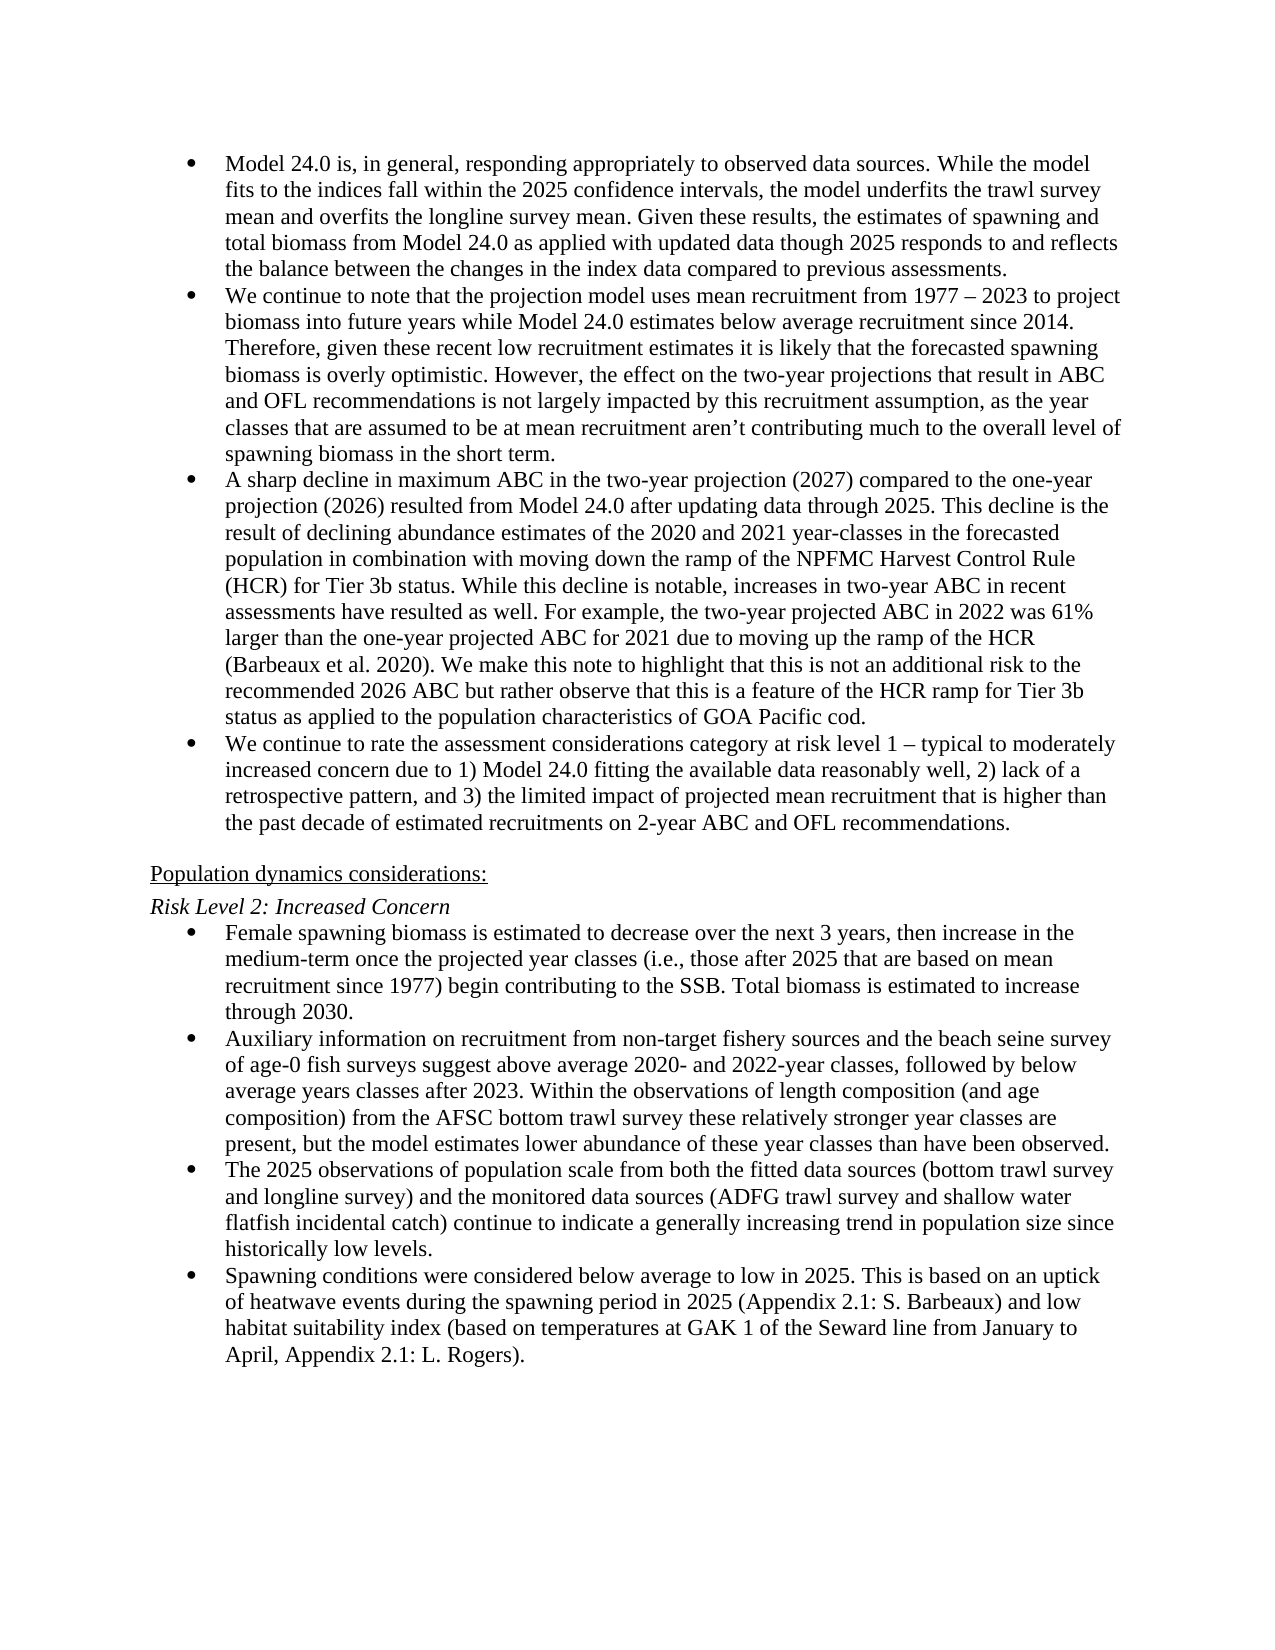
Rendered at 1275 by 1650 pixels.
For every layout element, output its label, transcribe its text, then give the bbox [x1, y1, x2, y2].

list We continue to rate the assessment considerations category at risk level 1 – typical to moderately increased concern due to 1) Model 24.0 fitting the available data reasonably well, 2) lack of a retrospective pattern, and 3) the limited impact of projected mean recruitment that is higher than the past decade of estimated recruitments on 2-year ABC and OFL recommendations. [187, 730, 1125, 835]
text Risk Level 2: Increased Concern [150, 893, 1125, 919]
list We continue to note that the projection model uses mean recruitment from 1977 – 2023 to project biomass into future years while Model 24.0 estimates below average recruitment since 2014. Therefore, given these recent low recruitment estimates it is likely that the forecasted spawning biomass is overly optimistic. However, the effect on the two-year projections that result in ABC and OFL recommendations is not largely impacted by this recruitment assumption, as the year classes that are assumed to be at mean recruitment aren’t contributing much to the overall level of spawning biomass in the short term. [187, 282, 1125, 466]
list Female spawning biomass is estimated to decrease over the next 3 years, then increase in the medium-term once the projected year classes (i.e., those after 2025 that are based on mean recruitment since 1977) begin contributing to the SSB. Total biomass is estimated to increase through 2030. [187, 919, 1125, 1024]
list Model 24.0 is, in general, responding appropriately to observed data sources. While the model fits to the indices fall within the 2025 confidence intervals, the model underfits the trawl survey mean and overfits the longline survey mean. Given these results, the estimates of spawning and total biomass from Model 24.0 as applied with updated data though 2025 responds to and reflects the balance between the changes in the index data compared to previous assessments. [187, 150, 1125, 282]
list Auxiliary information on recruitment from non-target fishery sources and the beach seine survey of age-0 fish surveys suggest above average 2020- and 2022-year classes, followed by below average years classes after 2023. Within the observations of length composition (and age composition) from the AFSC bottom trawl survey these relatively stronger year classes are present, but the model estimates lower abundance of these year classes than have been observed. [187, 1024, 1125, 1156]
list The 2025 observations of population scale from both the fitted data sources (bottom trawl survey and longline survey) and the monitored data sources (ADFG trawl survey and shallow water flatfish incidental catch) continue to indicate a generally increasing trend in population size since historically low levels. [187, 1156, 1125, 1262]
list A sharp decline in maximum ABC in the two-year projection (2027) compared to the one-year projection (2026) resulted from Model 24.0 after updating data through 2025. This decline is the result of declining abundance estimates of the 2020 and 2021 year-classes in the forecasted population in combination with moving down the ramp of the NPFMC Harvest Control Rule (HCR) for Tier 3b status. While this decline is notable, increases in two-year ABC in recent assessments have resulted as well. For example, the two-year projected ABC in 2022 was 61% larger than the one-year projected ABC for 2021 due to moving up the ramp of the HCR (Barbeaux et al. 2020). We make this note to highlight that this is not an additional risk to the recommended 2026 ABC but rather observe that this is a feature of the HCR ramp for Tier 3b status as applied to the population characteristics of GOA Pacific cod. [187, 466, 1125, 730]
list Spawning conditions were considered below average to low in 2025. This is based on an uptick of heatwave events during the spawning period in 2025 (Appendix 2.1: S. Barbeaux) and low habitat suitability index (based on temperatures at GAK 1 of the Seward line from January to April, Appendix 2.1: L. Rogers). [187, 1262, 1125, 1367]
subtitle Population dynamics considerations: [150, 860, 1125, 887]
